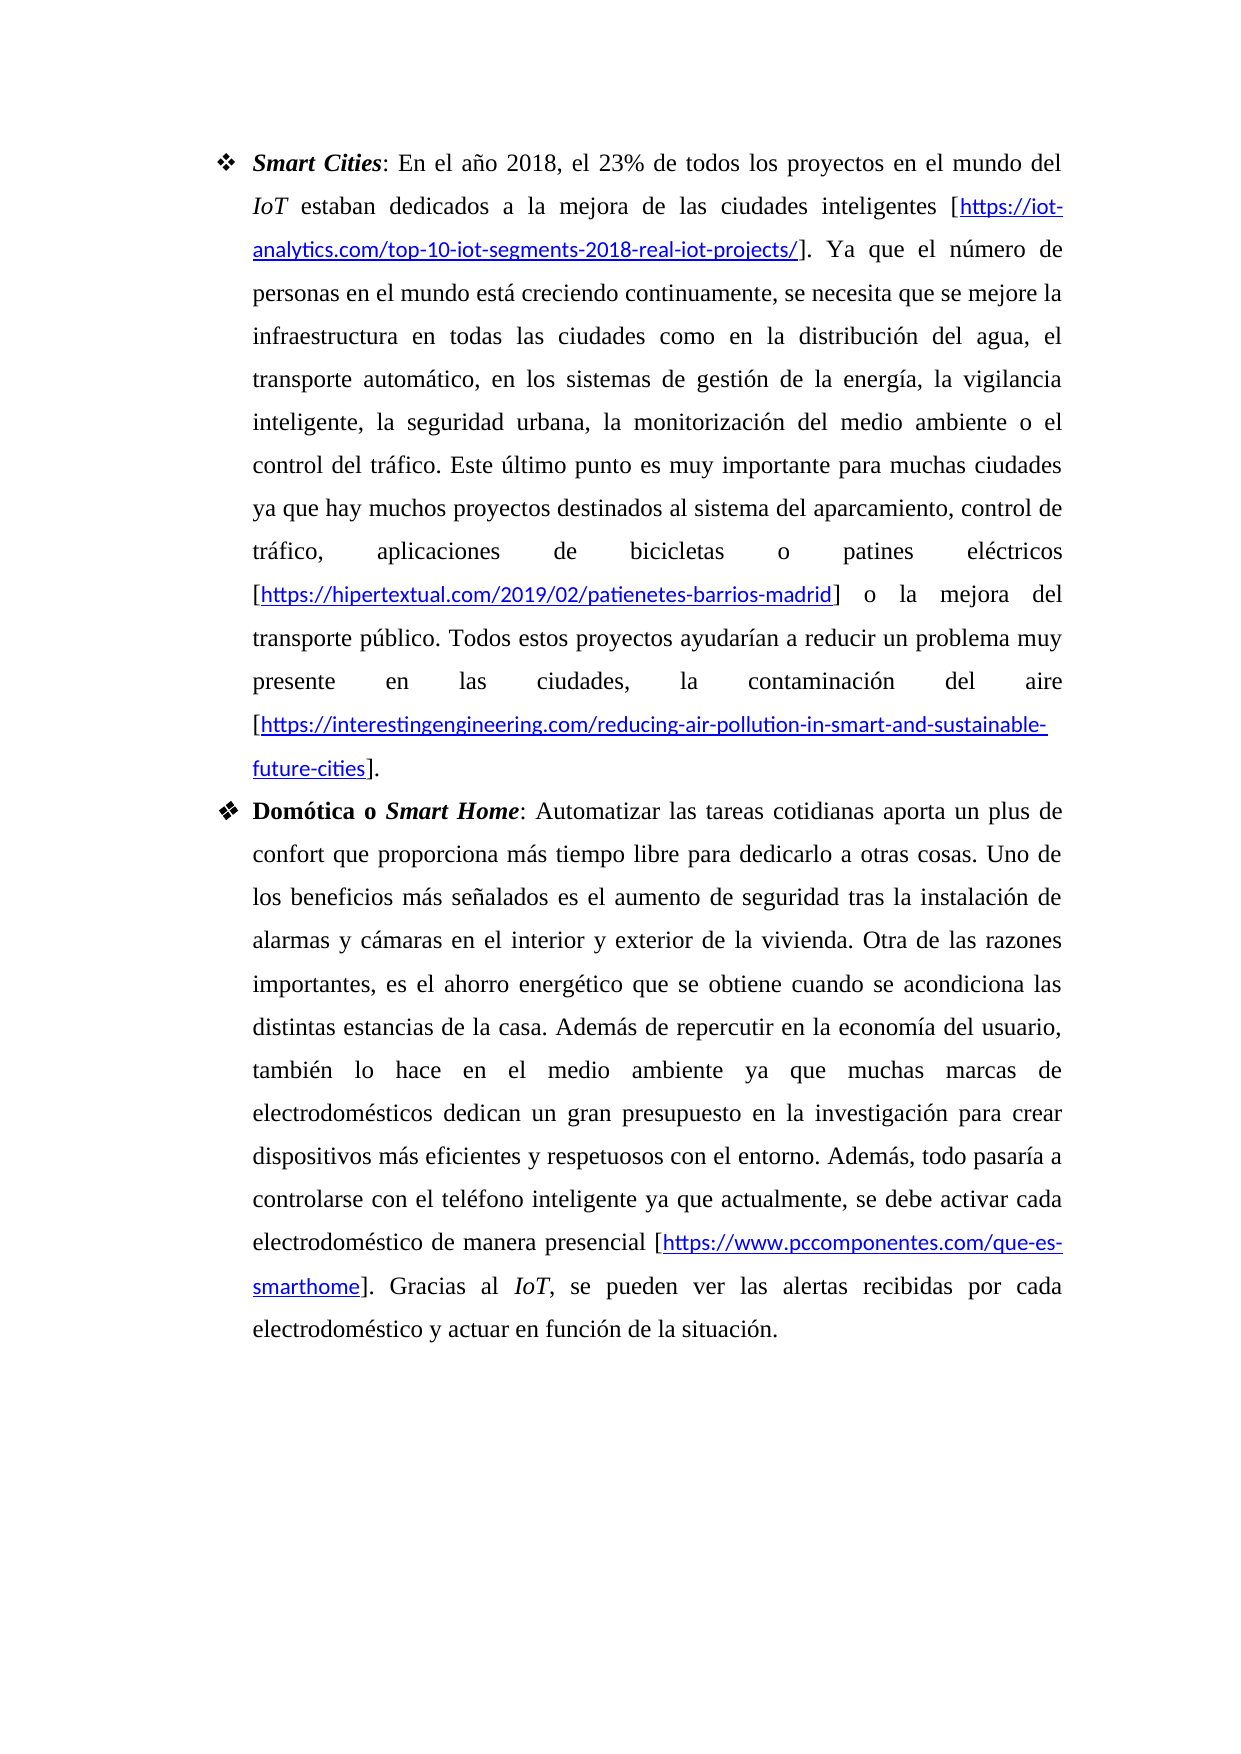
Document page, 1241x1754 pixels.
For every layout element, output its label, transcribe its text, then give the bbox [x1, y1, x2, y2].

list Domótica o Smart Home: Automatizar las tareas cotidianas aporta un plus de confort que proporciona más tiempo libre para dedicarlo a otras cosas. Uno de los beneficios más señalados es el aumento de seguridad tras la instalación de alarmas y cámaras en el interior y exterior de la vivienda. Otra de las razones importantes, es el ahorro energético que se obtiene cuando se acondiciona las distintas estancias de la casa. Además de repercutir en la economía del usuario, también lo hace en el medio ambiente ya que muchas marcas de electrodomésticos dedican un gran presupuesto en la investigación para crear dispositivos más eficientes y respetuosos con el entorno. Además, todo pasaría a controlarse con el teléfono inteligente ya que actualmente, se debe activar cada electrodoméstico de manera presencial [https://www.pccomponentes.com/que-es-smarthome]. Gracias al IoT, se pueden ver las alertas recibidas por cada electrodoméstico y actuar en función de la situación. [215, 796, 1063, 1343]
list Smart Cities: En el año 2018, el 23% de todos los proyectos en el mundo del IoT estaban dedicados a la mejora de las ciudades inteligentes [https://iot-analytics.com/top-10-iot-segments-2018-real-iot-projects/]. Ya que el número de personas en el mundo está creciendo continuamente, se necesita que se mejore la infraestructura en todas las ciudades como en la distribución del agua, el transporte automático, en los sistemas de gestión de la energía, la vigilancia inteligente, la seguridad urbana, la monitorización del medio ambiente o el control del tráfico. Este último punto es muy importante para muchas ciudades ya que hay muchos proyectos destinados al sistema del aparcamiento, control de tráfico, aplicaciones de bicicletas o patines eléctricos [https://hipertextual.com/2019/02/patienetes-barrios-madrid] o la mejora del transporte público. Todos estos proyectos ayudarían a reducir un problema muy presente en las ciudades, la contaminación del aire [https://interestingengineering.com/reducing-air-pollution-in-smart-and-sustainable-future-cities]. [215, 148, 1063, 782]
